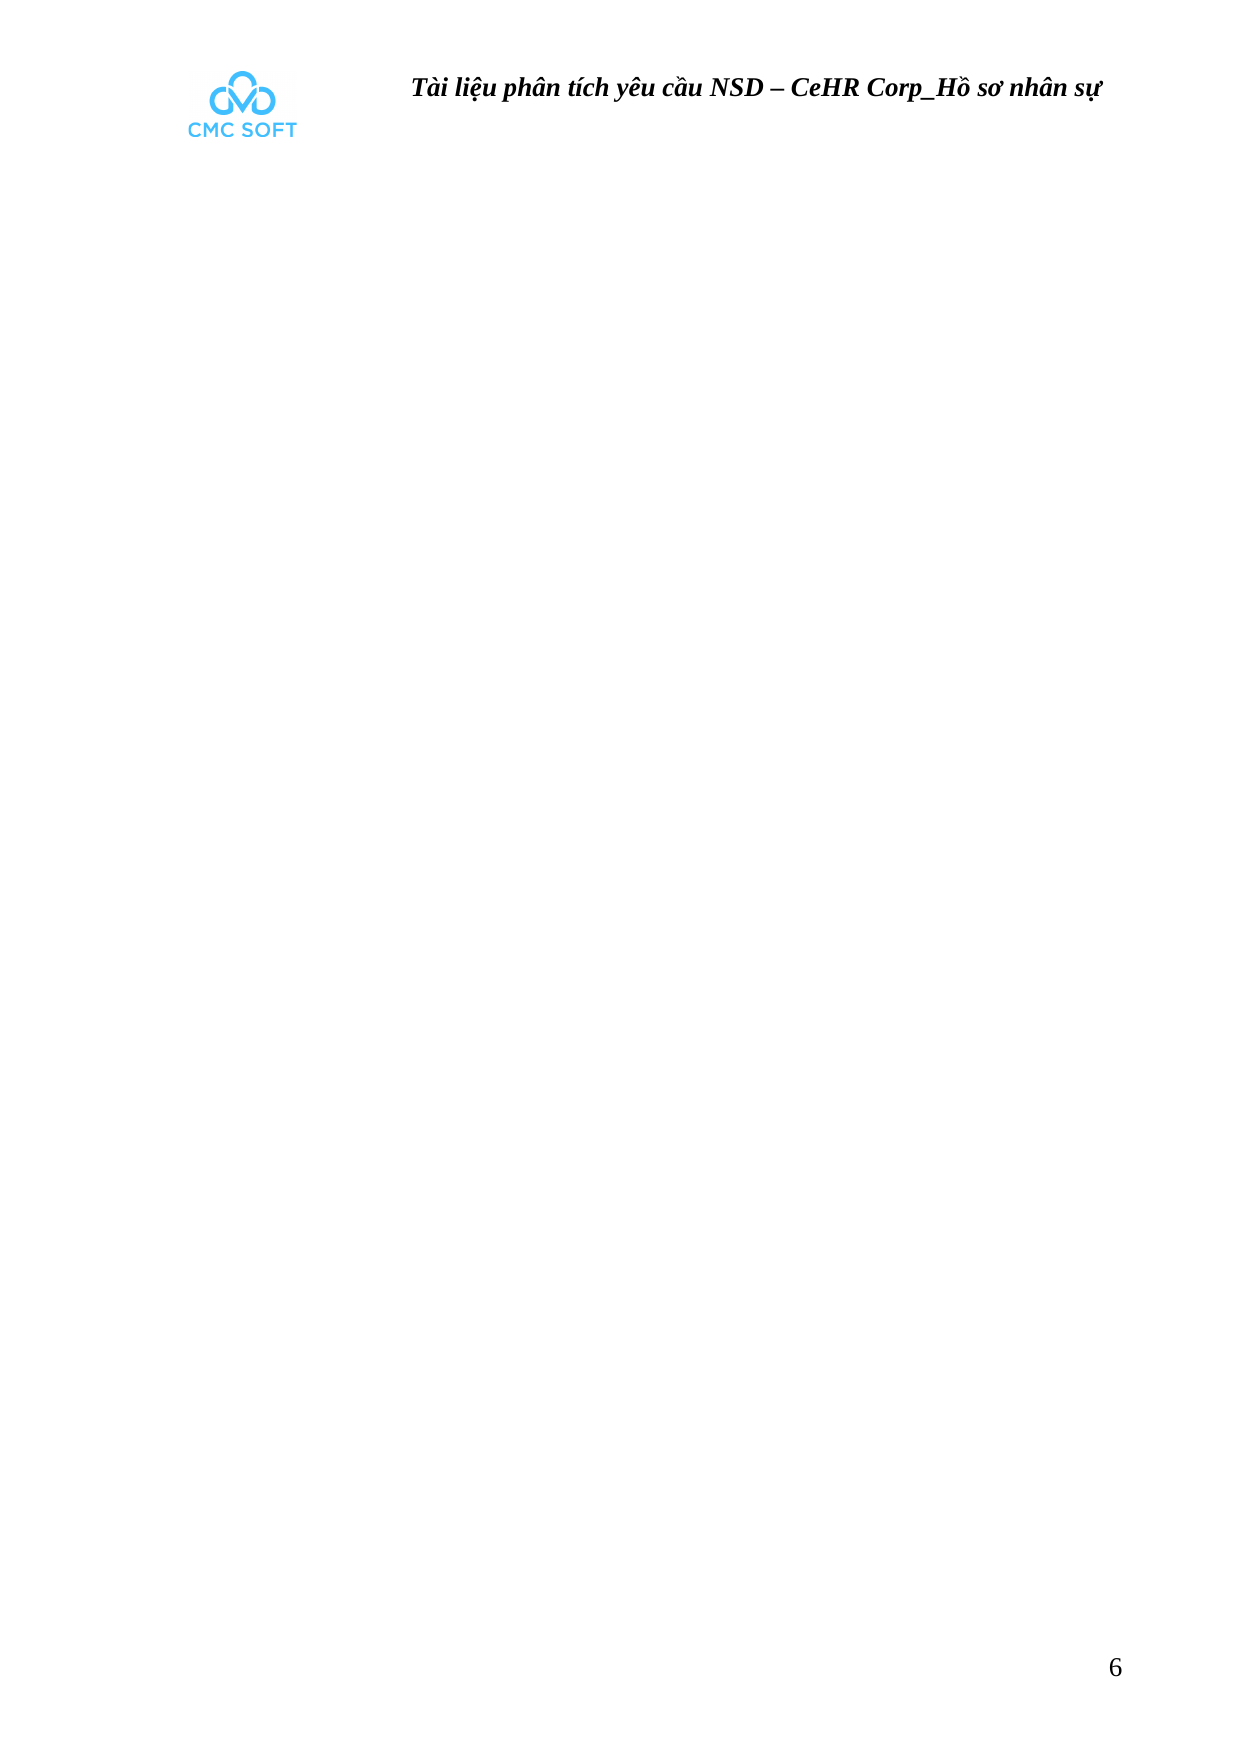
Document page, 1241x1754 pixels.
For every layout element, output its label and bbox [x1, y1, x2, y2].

picture [188, 71, 297, 137]
